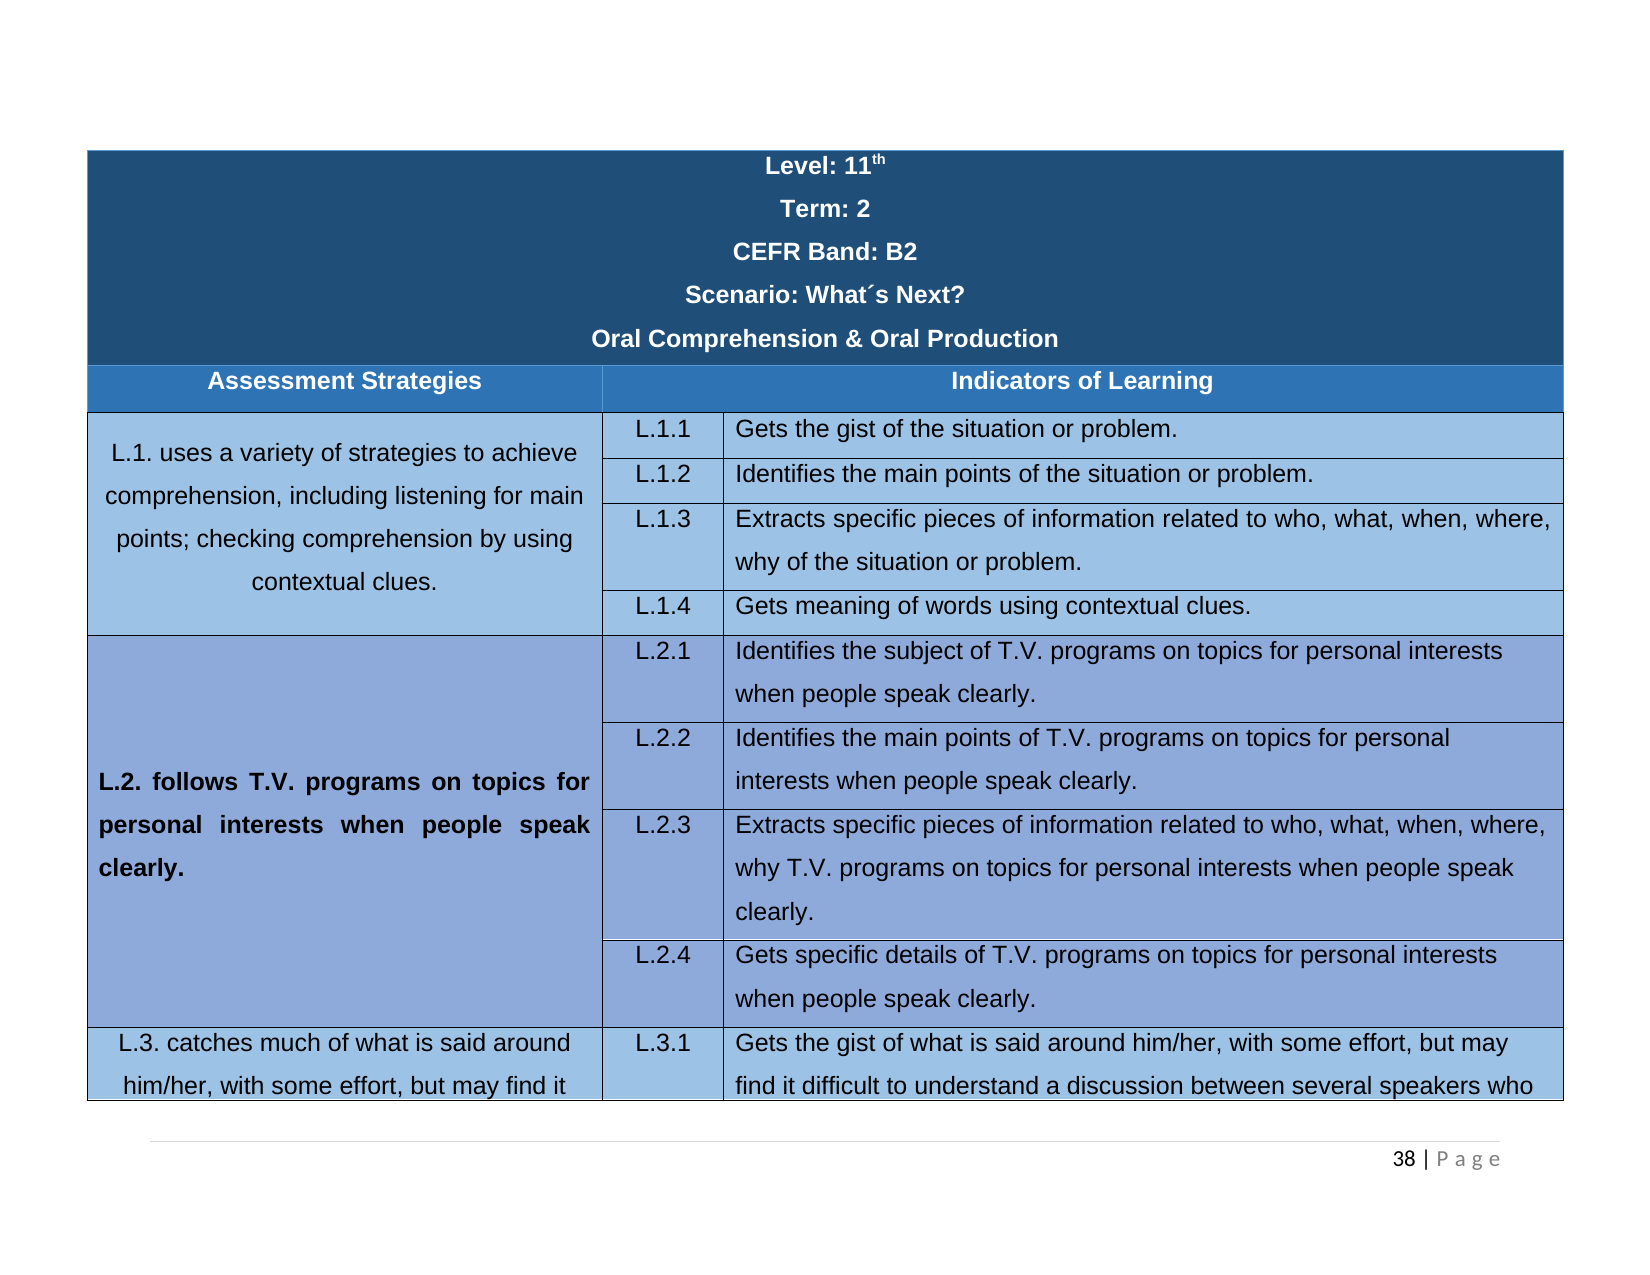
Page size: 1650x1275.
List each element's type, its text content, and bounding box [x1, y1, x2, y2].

table_cell L.2.1 [603, 636, 723, 722]
table_cell Gets the gist of what is said around him/her, with some effort, but may find it difficult to understand a discussion between several speakers who do not modify their language in any way. [724, 1028, 1563, 1099]
table_cell Identifies the main points of T.V. programs on topics for personal interests when people speak clearly. [724, 723, 1563, 809]
table_cell L.2.4 [603, 941, 723, 1027]
table_cell L.1.1 [603, 413, 723, 458]
table_cell Extracts specific pieces of information related to who, what, when, where, why of the situation or problem. [724, 504, 1563, 590]
table_cell Gets the gist of the situation or problem. [724, 413, 1563, 458]
table_header Level: 11th Term: 2 CEFR Band: B2 Scenario: What´s Next? Oral Comprehension & Oral Production [88, 151, 1563, 365]
table_cell Gets specific details of T.V. programs on topics for personal interests when people speak clearly. [724, 941, 1563, 1027]
table_cell Gets meaning of words using contextual clues. [724, 591, 1563, 635]
table_cell L.1.2 [603, 459, 723, 503]
table_cell L.3. catches much of what is said around him/her, with some effort, but may find it difficult to understand a discussion between several speakers who do not modify their language in any way. [88, 1028, 602, 1099]
table_cell L.2. follows T.V. programs on topics for personal interests when people speak clearly. [88, 636, 602, 1027]
table_cell Assessment Strategies [88, 366, 602, 412]
table_cell Extracts specific pieces of information related to who, what, when, where, why T.V. programs on topics for personal interests when people speak clearly. [724, 810, 1563, 939]
table_cell L.2.2 [603, 723, 723, 809]
table_cell L.3.1 [603, 1028, 723, 1099]
table_cell Indicators of Learning [603, 366, 1563, 412]
table_cell L.1.4 [603, 591, 723, 635]
table_cell L.1.3 [603, 504, 723, 590]
table_cell L.1. uses a variety of strategies to achieve comprehension, including listening for main points; checking comprehension by using contextual clues. [88, 413, 602, 635]
table_cell L.2.3 [603, 810, 723, 939]
table_cell Identifies the main points of the situation or problem. [724, 459, 1563, 503]
table_cell Identifies the subject of T.V. programs on topics for personal interests when people speak clearly. [724, 636, 1563, 722]
